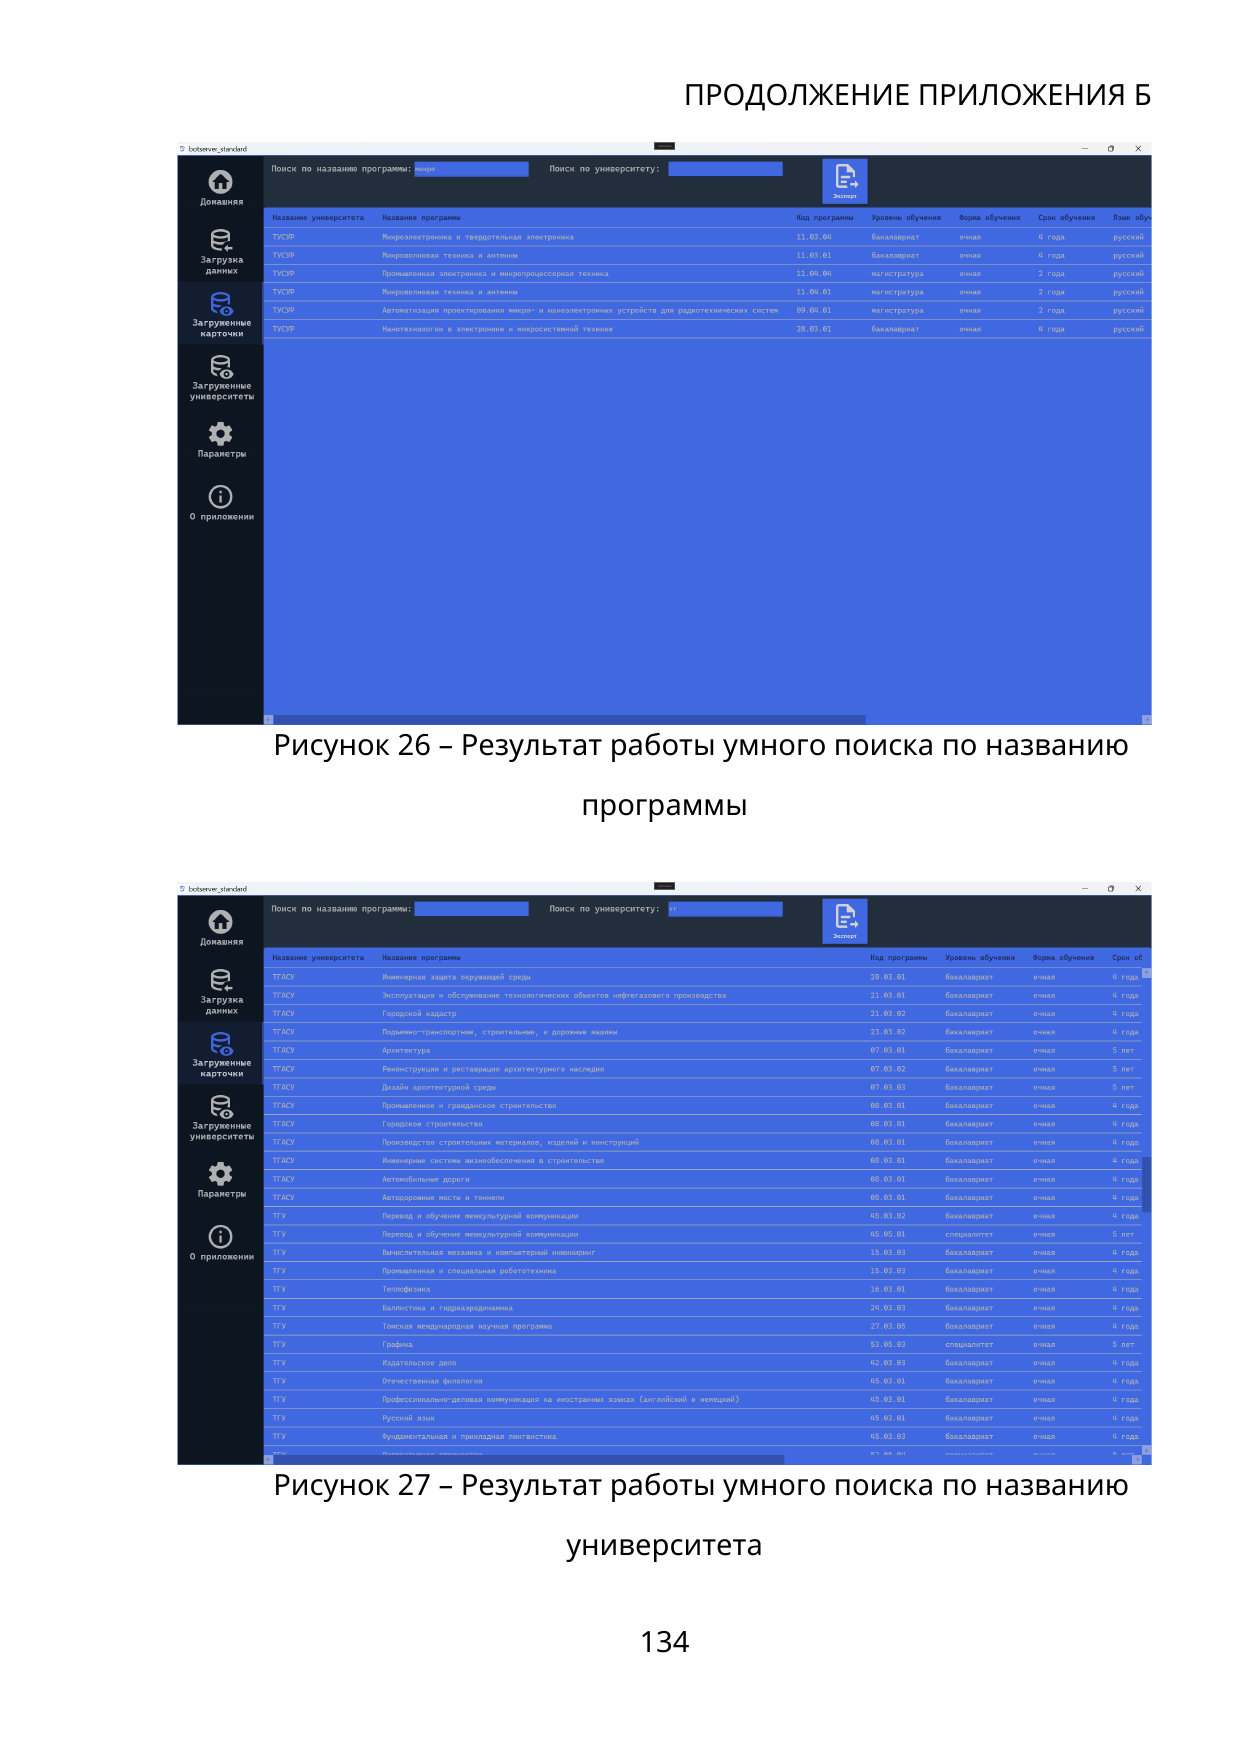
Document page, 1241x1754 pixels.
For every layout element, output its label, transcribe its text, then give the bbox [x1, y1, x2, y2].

picture [177, 882, 1152, 1465]
text Рисунок 26 – Результат работы умного поиска по названию программы [177, 725, 1152, 823]
text Рисунок 27 – Результат работы умного поиска по названию университета [177, 1465, 1152, 1564]
picture [177, 142, 1152, 725]
